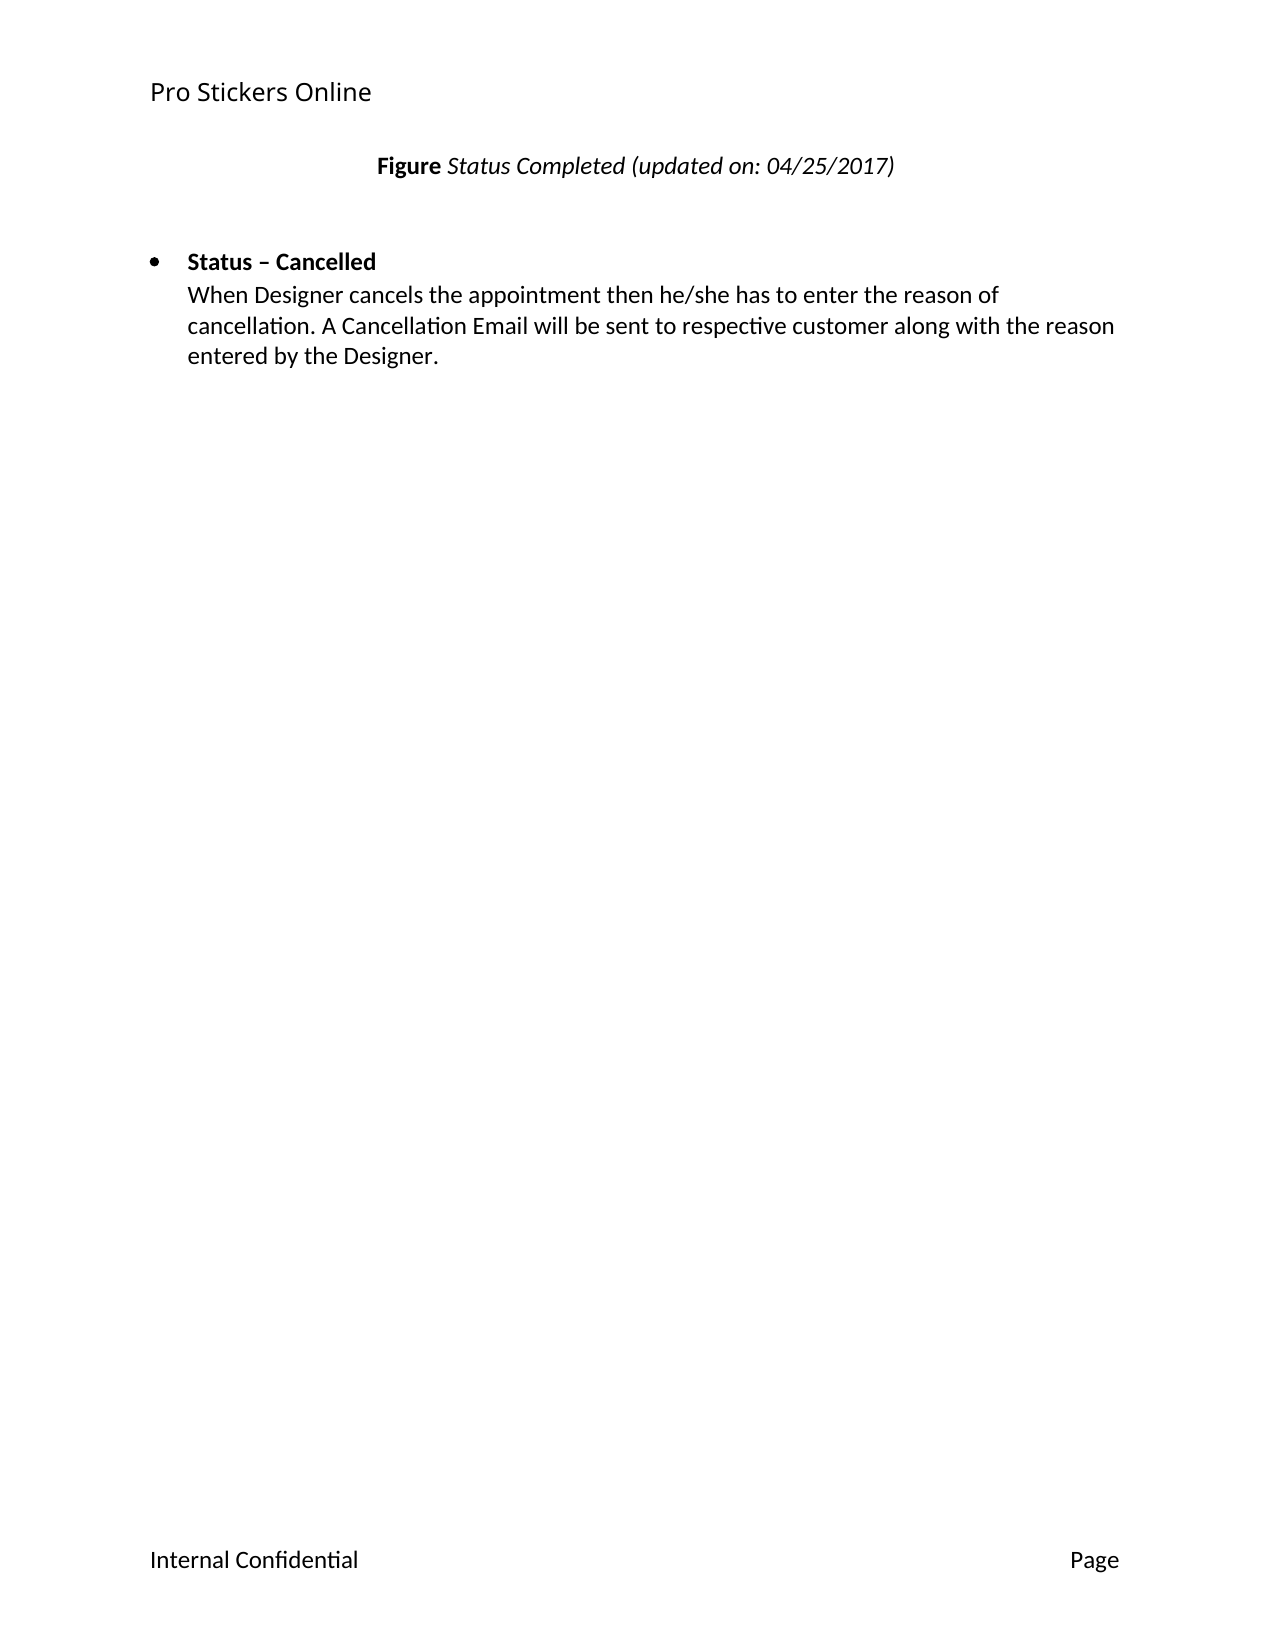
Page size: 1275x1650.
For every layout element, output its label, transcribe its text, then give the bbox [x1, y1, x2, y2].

list Status – Cancelled [150, 246, 1125, 277]
text Figure Status Completed (updated on: 04/25/2017) [150, 150, 1125, 181]
list When Designer cancels the appointment then he/she has to enter the reason of cancellation. A Cancellation Email will be sent to respective customer along with the reason entered by the Designer. [187, 279, 1125, 371]
